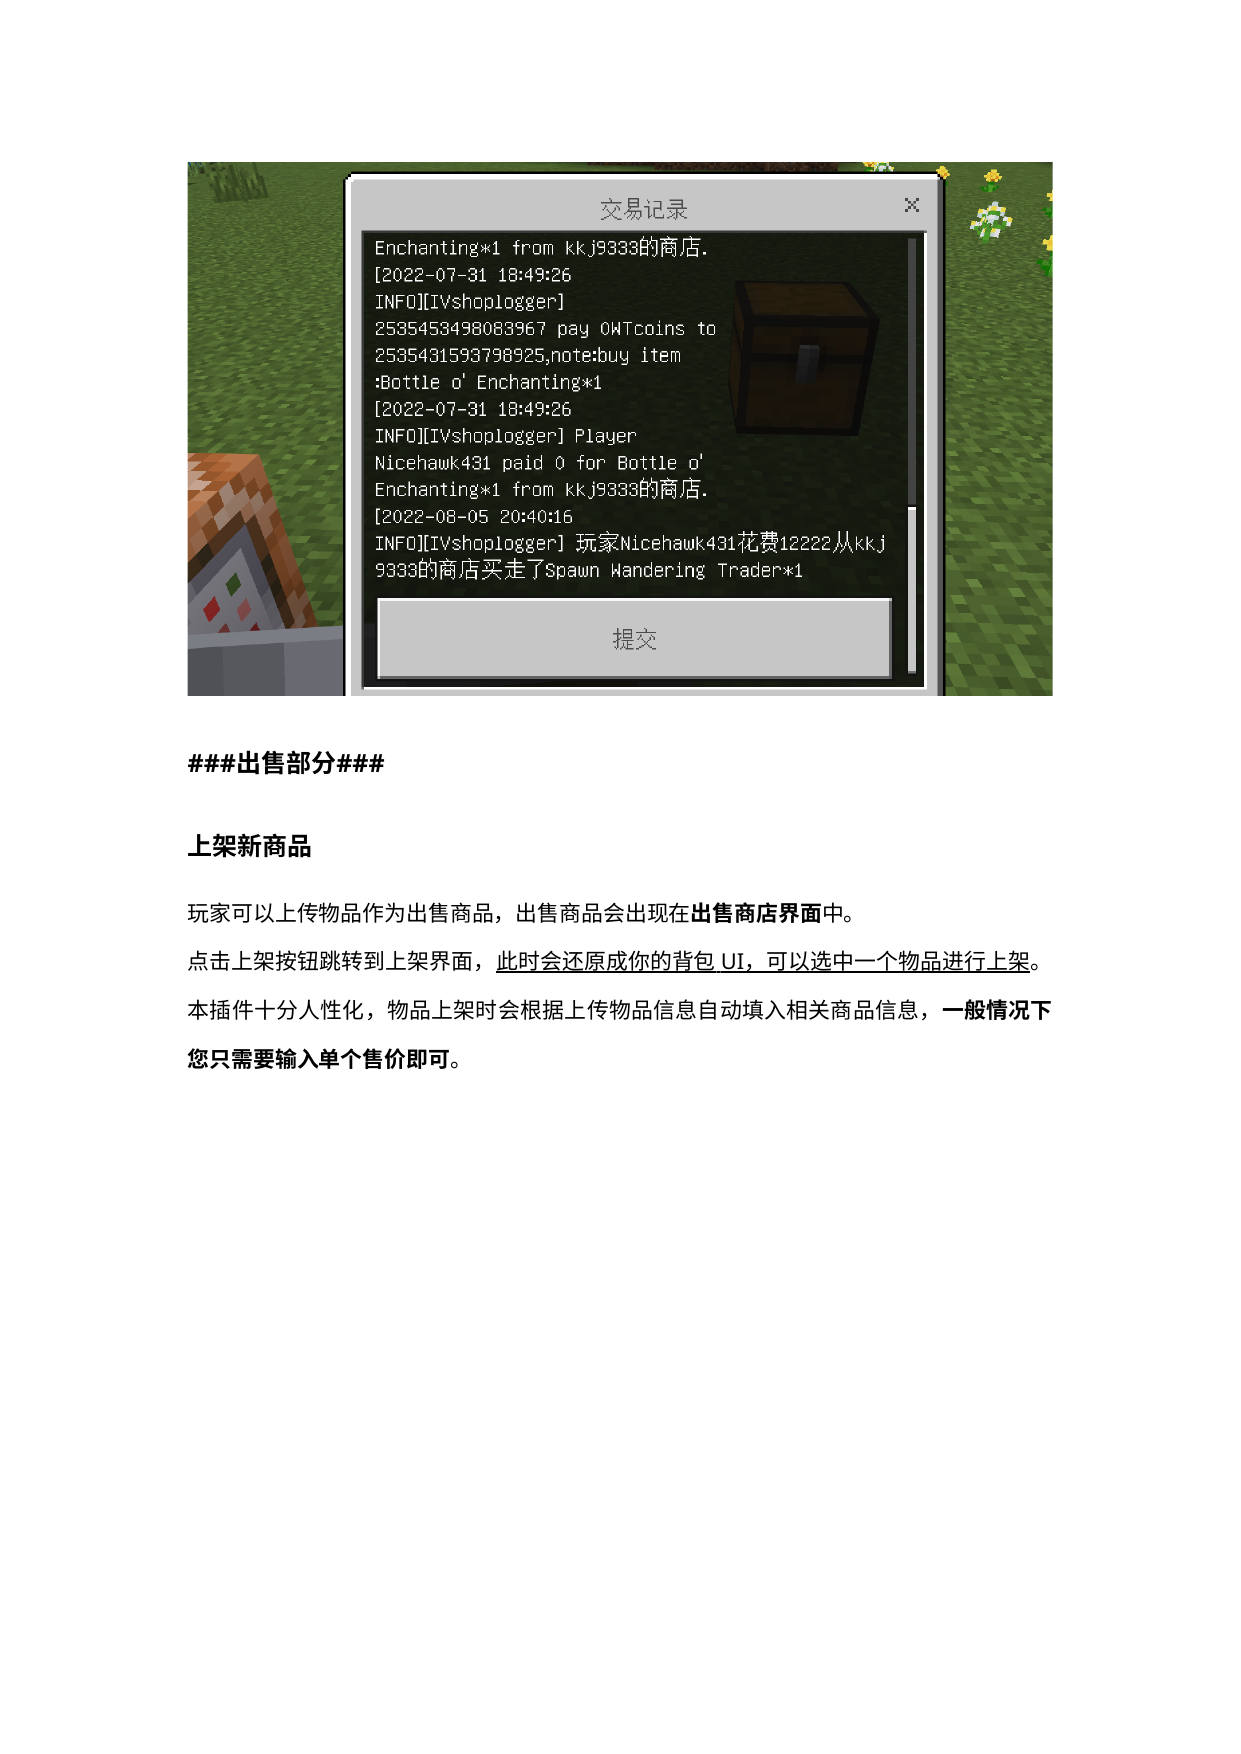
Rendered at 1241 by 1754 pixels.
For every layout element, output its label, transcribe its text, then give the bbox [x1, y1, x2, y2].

text 玩家可以上传物品作为出售商品，出售商品会出现在出售商店界面中。 [187, 896, 1053, 928]
subtitle ###出售部分### [187, 729, 1053, 794]
text 点击上架按钮跳转到上架界面，此时会还原成你的背包UI，可以选中一个物品进行上架。本插件十分人性化，物品上架时会根据上传物品信息自动填入相关商品信息，一般情况下您只需要输入单个售价即可。 [187, 944, 1053, 1074]
picture [187, 162, 1053, 696]
subtitle 上架新商品 [187, 812, 1053, 877]
